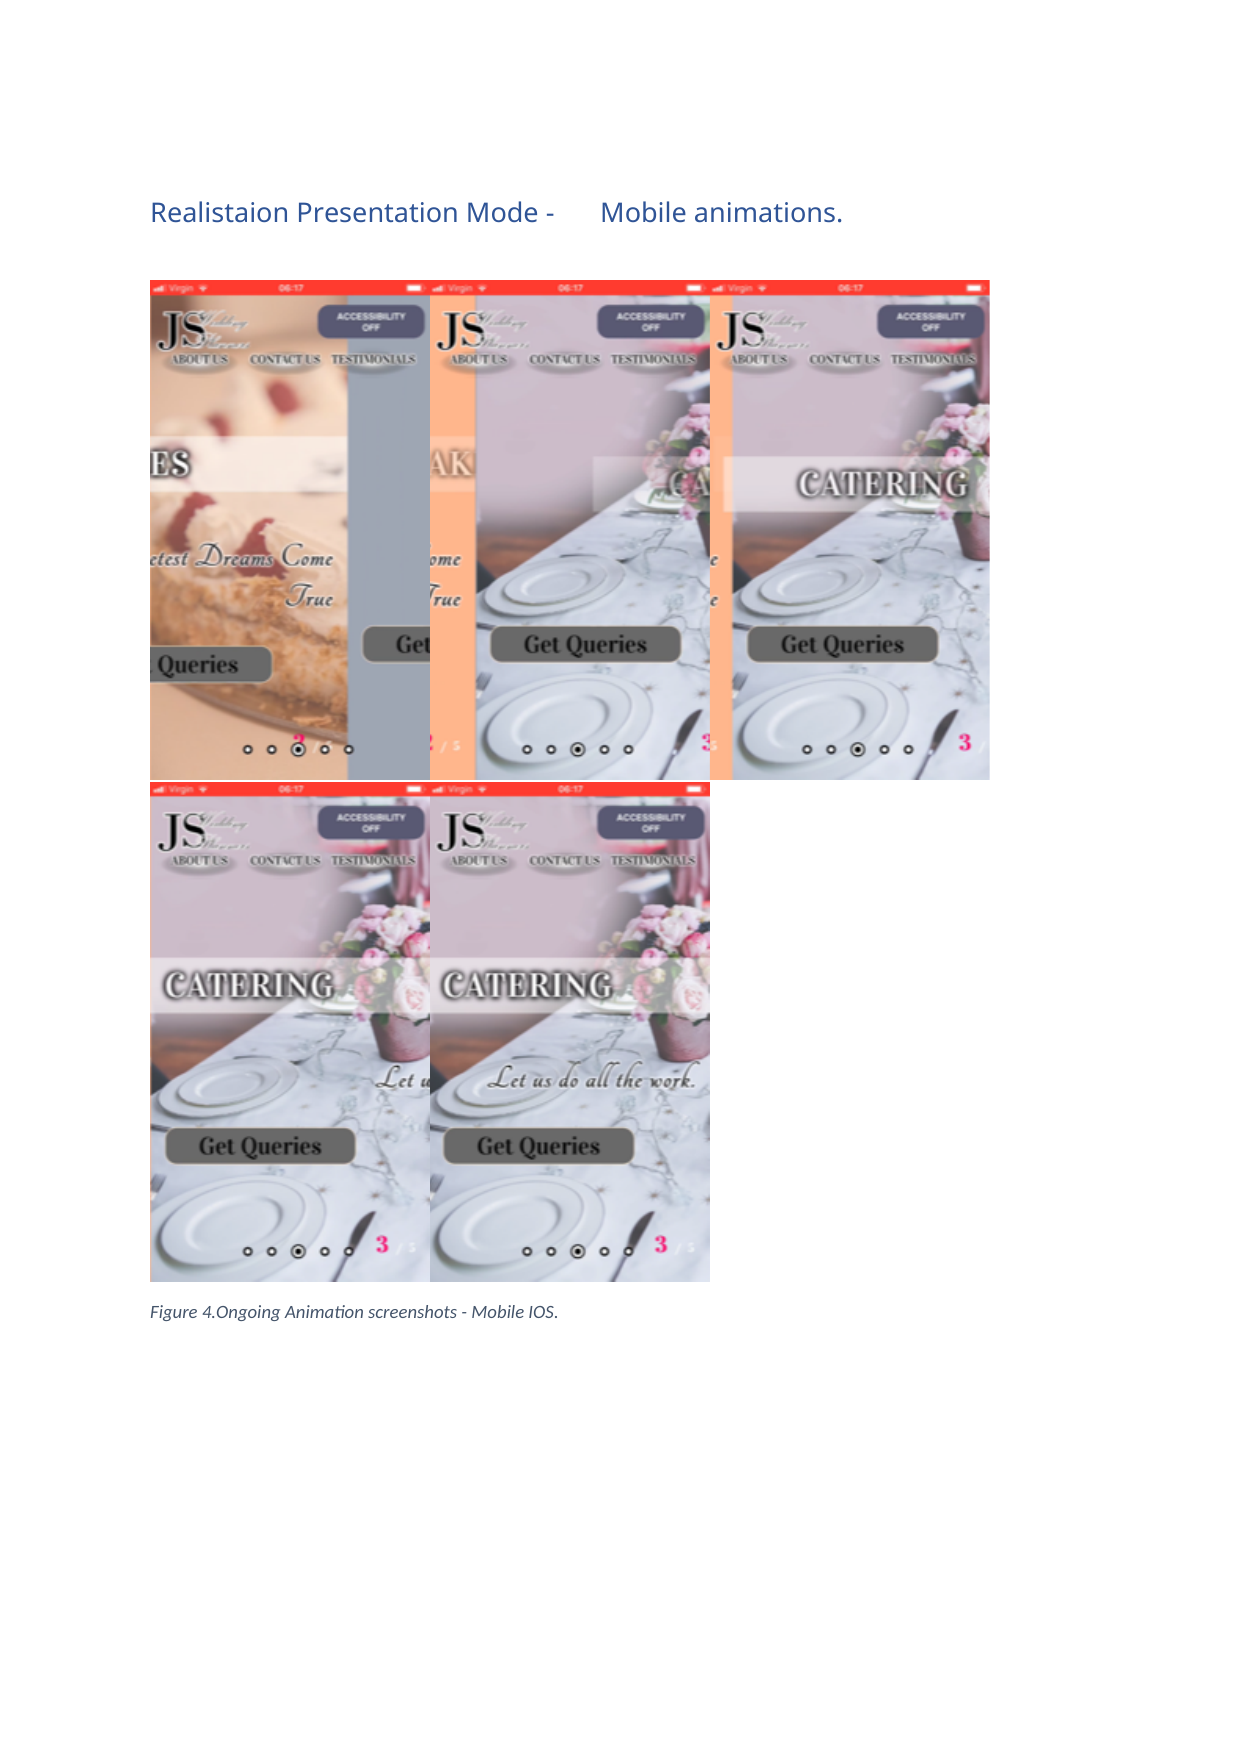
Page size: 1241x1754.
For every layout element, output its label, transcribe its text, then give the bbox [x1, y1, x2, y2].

picture [150, 280, 990, 780]
picture [150, 782, 710, 1282]
subtitle Realistaion Presentation Mode - Mobile animations. [150, 194, 1090, 231]
